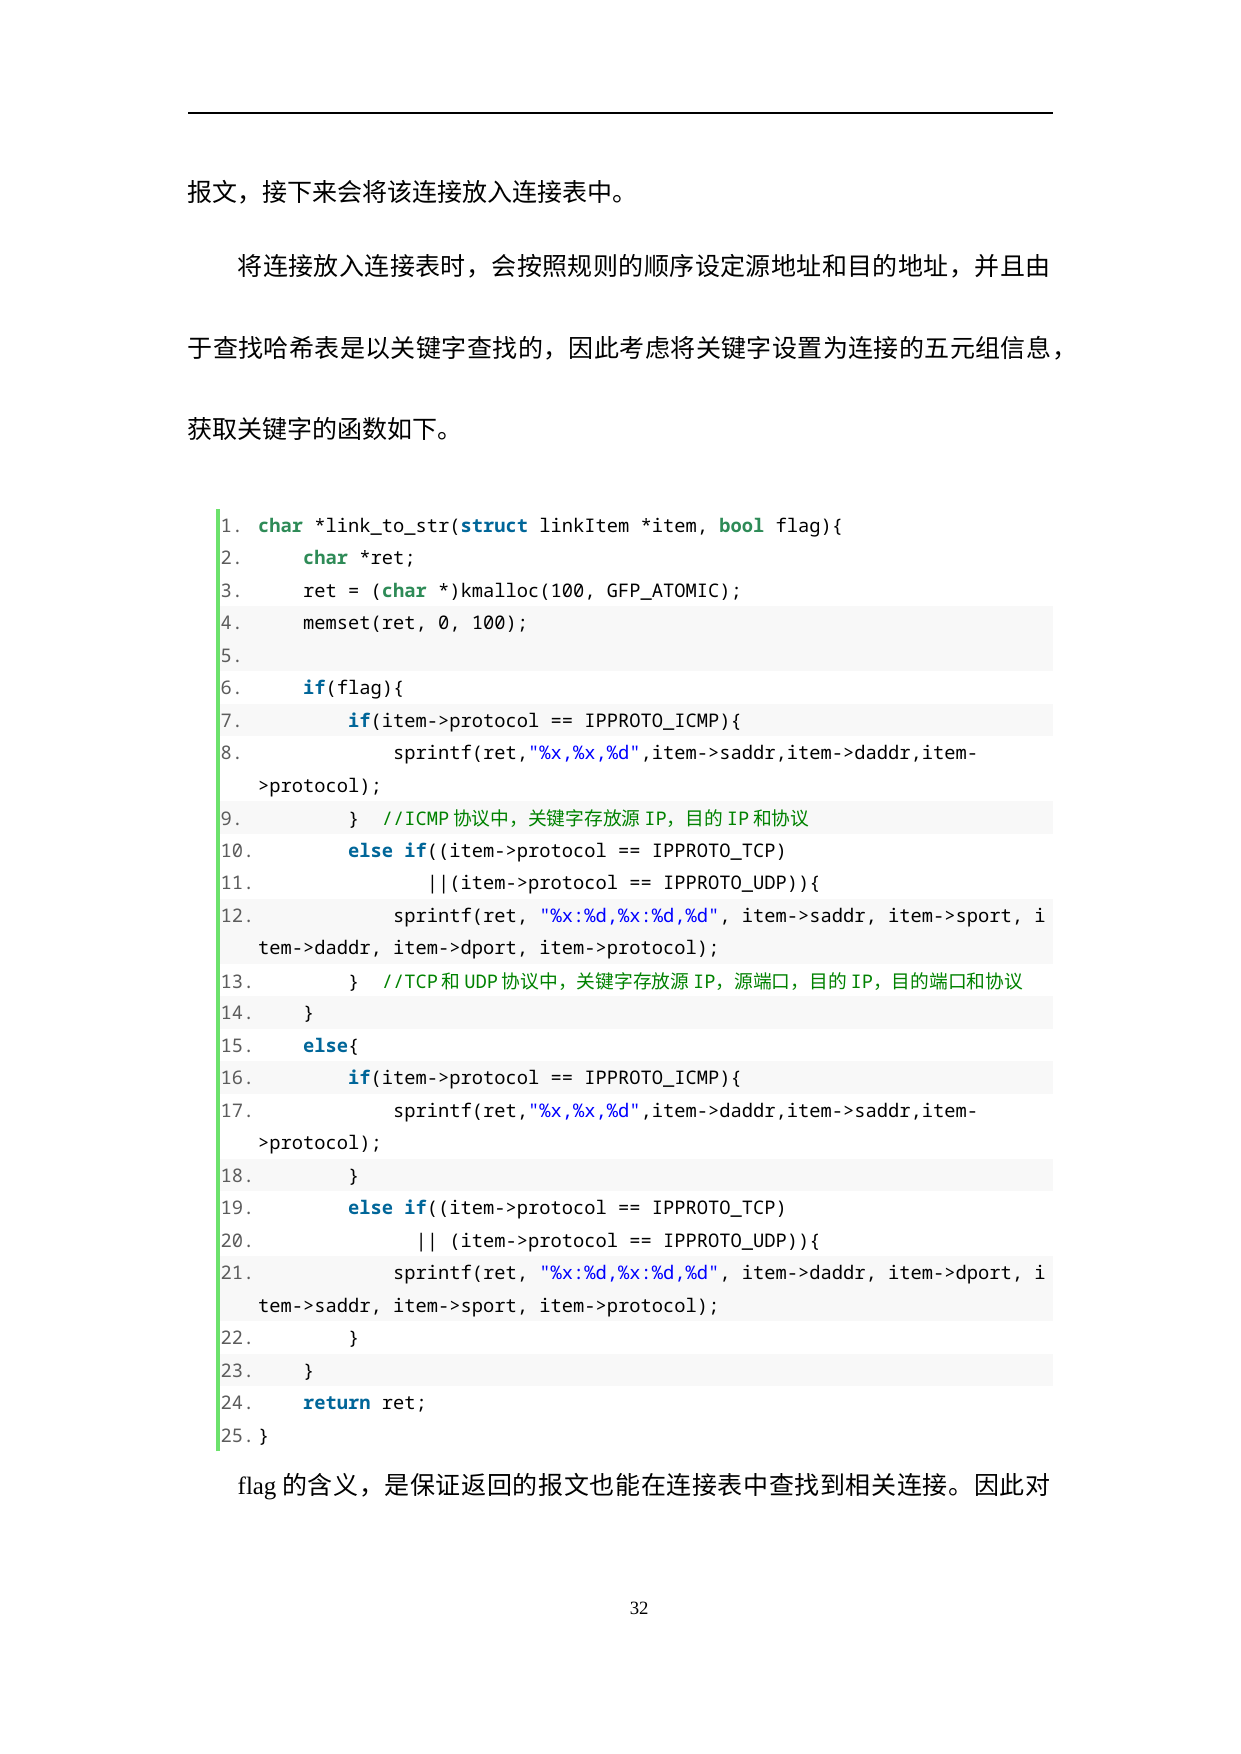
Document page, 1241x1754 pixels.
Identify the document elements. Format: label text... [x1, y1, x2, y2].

list if(item->protocol == IPPROTO_ICMP){ [220, 704, 1053, 736]
list ret = (char *)kmalloc(100, GFP_ATOMIC); [220, 574, 1053, 606]
list sprintf(ret,"%x,%x,%d",item->saddr,item->daddr,item->protocol); [220, 736, 1053, 801]
list } //TCP和UDP协议中，关键字存放源IP，源端口，目的IP，目的端口和协议 [220, 964, 1053, 996]
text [187, 1451, 1053, 1516]
list if(item->protocol == IPPROTO_ICMP){ [220, 1061, 1053, 1094]
list if(flag){ [220, 671, 1053, 704]
list char *link_to_str(struct linkItem *item, bool flag){ [220, 509, 1053, 541]
list return ret; [220, 1386, 1053, 1419]
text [187, 158, 1053, 223]
list } //ICMP协议中，关键字存放源IP，目的IP和协议 [220, 801, 1053, 834]
list else if((item->protocol == IPPROTO_TCP) [220, 1191, 1053, 1224]
list ||(item->protocol == IPPROTO_UDP)){ [220, 866, 1053, 899]
list } [220, 1159, 1053, 1191]
list sprintf(ret, "%x:%d,%x:%d,%d", item->daddr, item->dport, item->saddr, item->sport, item->protocol); [220, 1256, 1053, 1321]
list } [220, 1321, 1053, 1354]
list else if((item->protocol == IPPROTO_TCP) [220, 834, 1053, 866]
list sprintf(ret, "%x:%d,%x:%d,%d", item->saddr, item->sport, item->daddr, item->dport, item->protocol); [220, 899, 1053, 964]
list } [220, 996, 1053, 1029]
list } [220, 1354, 1053, 1386]
list else{ [220, 1029, 1053, 1061]
list || (item->protocol == IPPROTO_UDP)){ [220, 1224, 1053, 1256]
list sprintf(ret,"%x,%x,%d",item->daddr,item->saddr,item->protocol); [220, 1094, 1053, 1159]
text 将连接放入连接表时，会按照规则的顺序设定源地址和目的地址，并且由于查找哈希表是以关键字查找的，因此考虑将关键字设置为连接的五元组信息，获取关键字的函数如下。 [187, 232, 1053, 460]
list memset(ret, 0, 100); [220, 606, 1053, 639]
list } [220, 1419, 1053, 1451]
list char *ret; [220, 541, 1053, 574]
